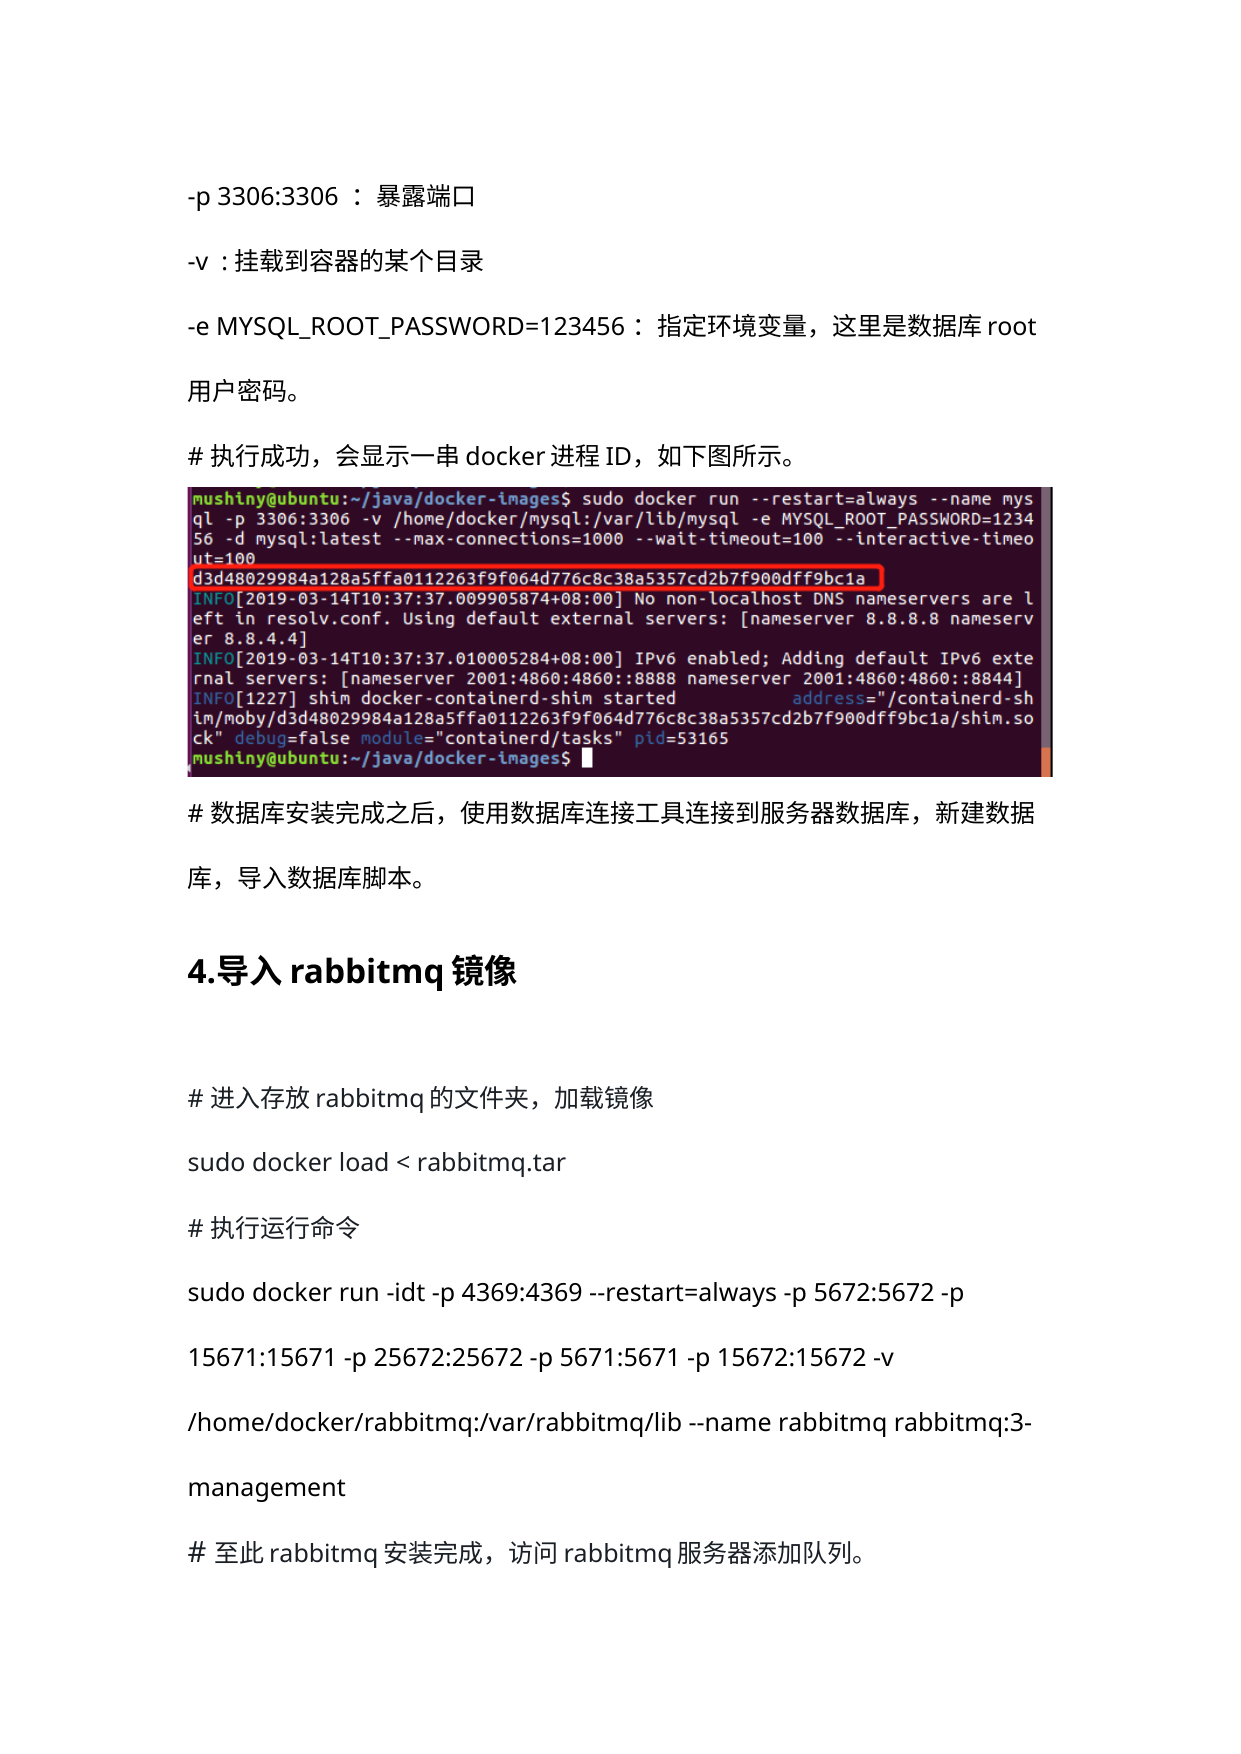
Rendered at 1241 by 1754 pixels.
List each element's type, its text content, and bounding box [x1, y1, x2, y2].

text # 数据库安装完成之后，使用数据库连接工具连接到服务器数据库，新建数据库，导入数据库脚本。 [187, 779, 1053, 909]
text sudo docker run -idt -p 4369:4369 --restart=always -p 5672:5672 -p 15671:15671 -p 25672:25672 -p 5671:5671 -p 15672:15672 -v /home/docker/rabbitmq:/var/rabbitmq/lib --name rabbitmq rabbitmq:3-management [187, 1259, 1053, 1519]
text # 执行成功，会显示一串docker进程ID，如下图所示。 [187, 422, 1053, 487]
text # 进入存放rabbitmq的文件夹，加载镜像 [187, 1064, 1053, 1129]
picture [187, 487, 1053, 777]
text # 至此rabbitmq安装完成，访问rabbitmq服务器添加队列。 [187, 1519, 1053, 1584]
subtitle 4.导入rabbitmq镜像 [187, 937, 1053, 1002]
text -v : 挂载到容器的某个目录 [187, 227, 1053, 292]
text sudo docker load < rabbitmq.tar [187, 1129, 1053, 1194]
text -e MYSQL_ROOT_PASSWORD=123456 ：指定环境变量，这里是数据库root用户密码。 [187, 292, 1053, 422]
text -p 3306:3306 ：暴露端口 [187, 162, 1053, 227]
text # 执行运行命令 [187, 1194, 1053, 1259]
